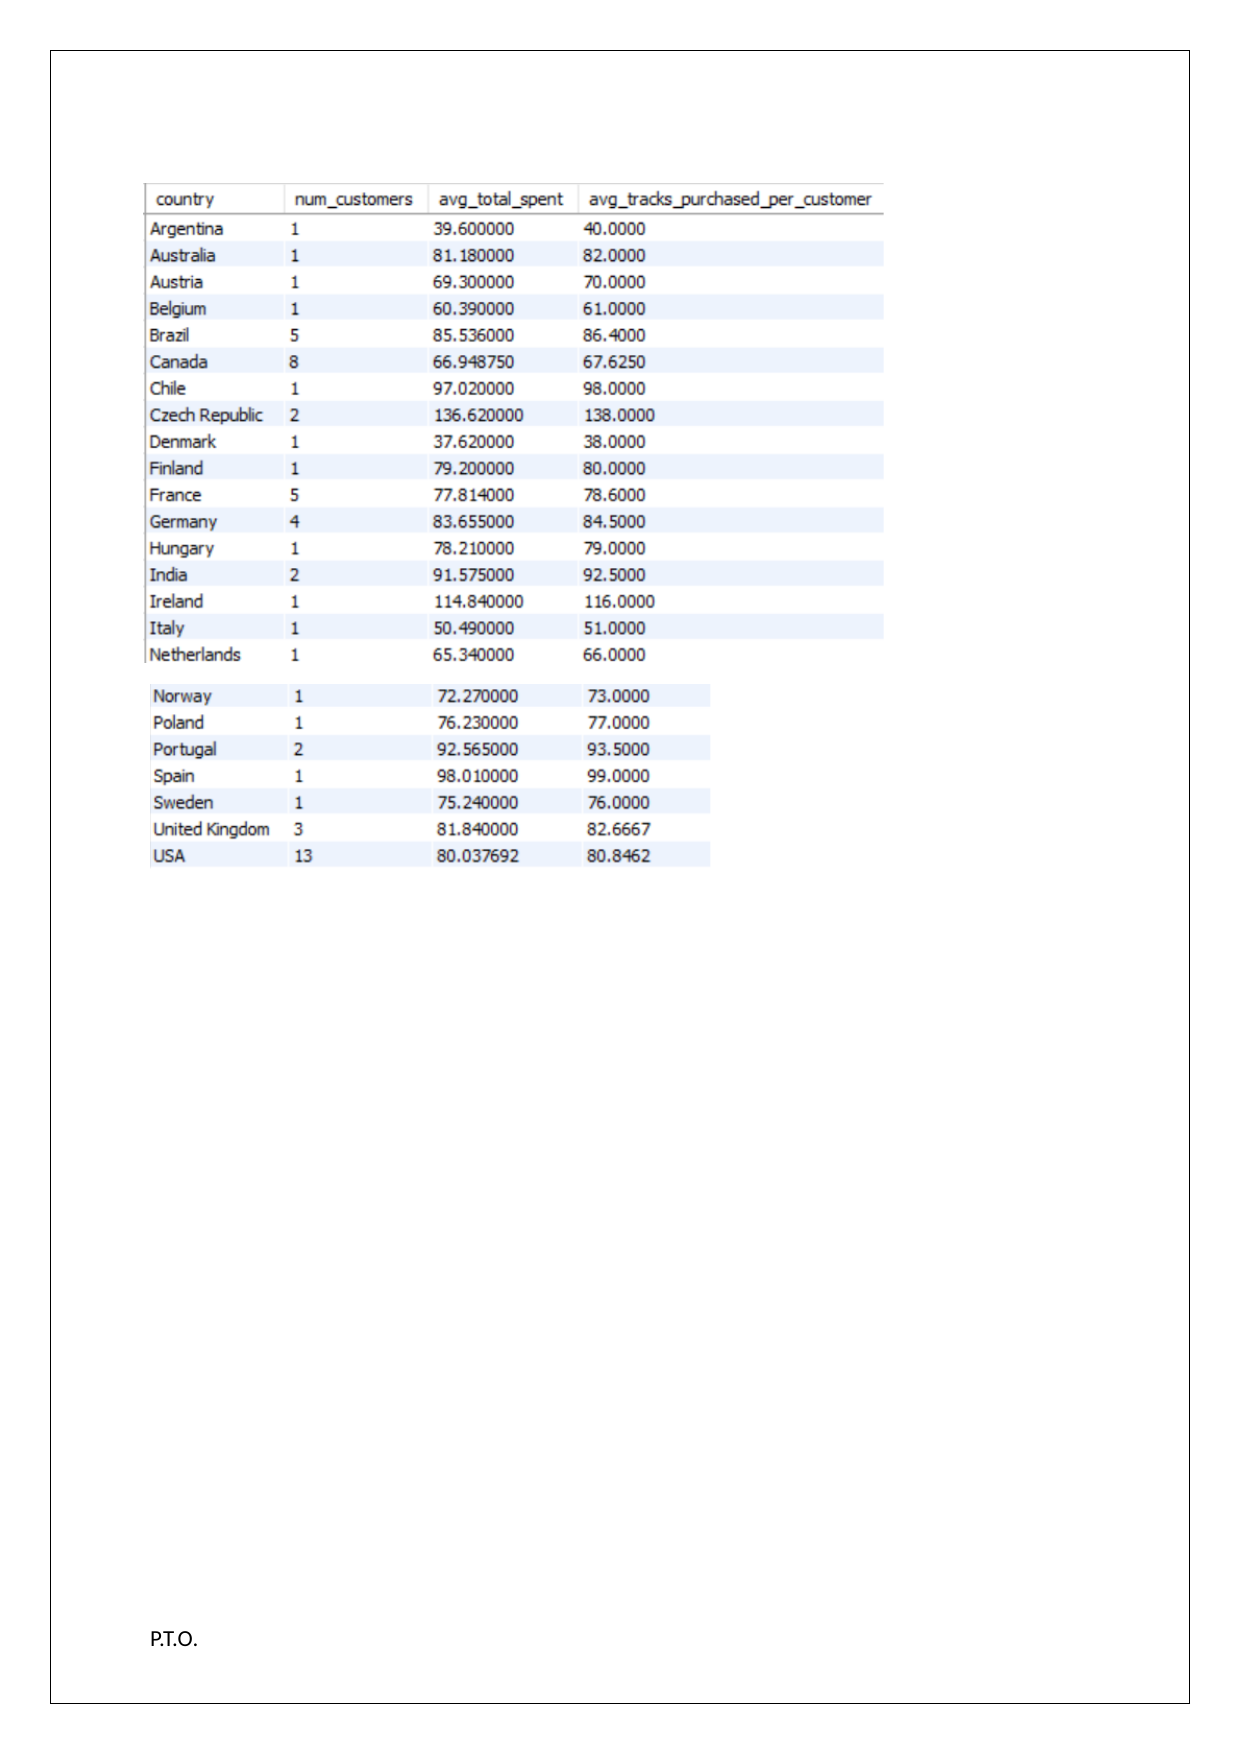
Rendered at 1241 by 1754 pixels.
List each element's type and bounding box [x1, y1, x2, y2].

picture [150, 815, 711, 1004]
picture [143, 315, 884, 794]
